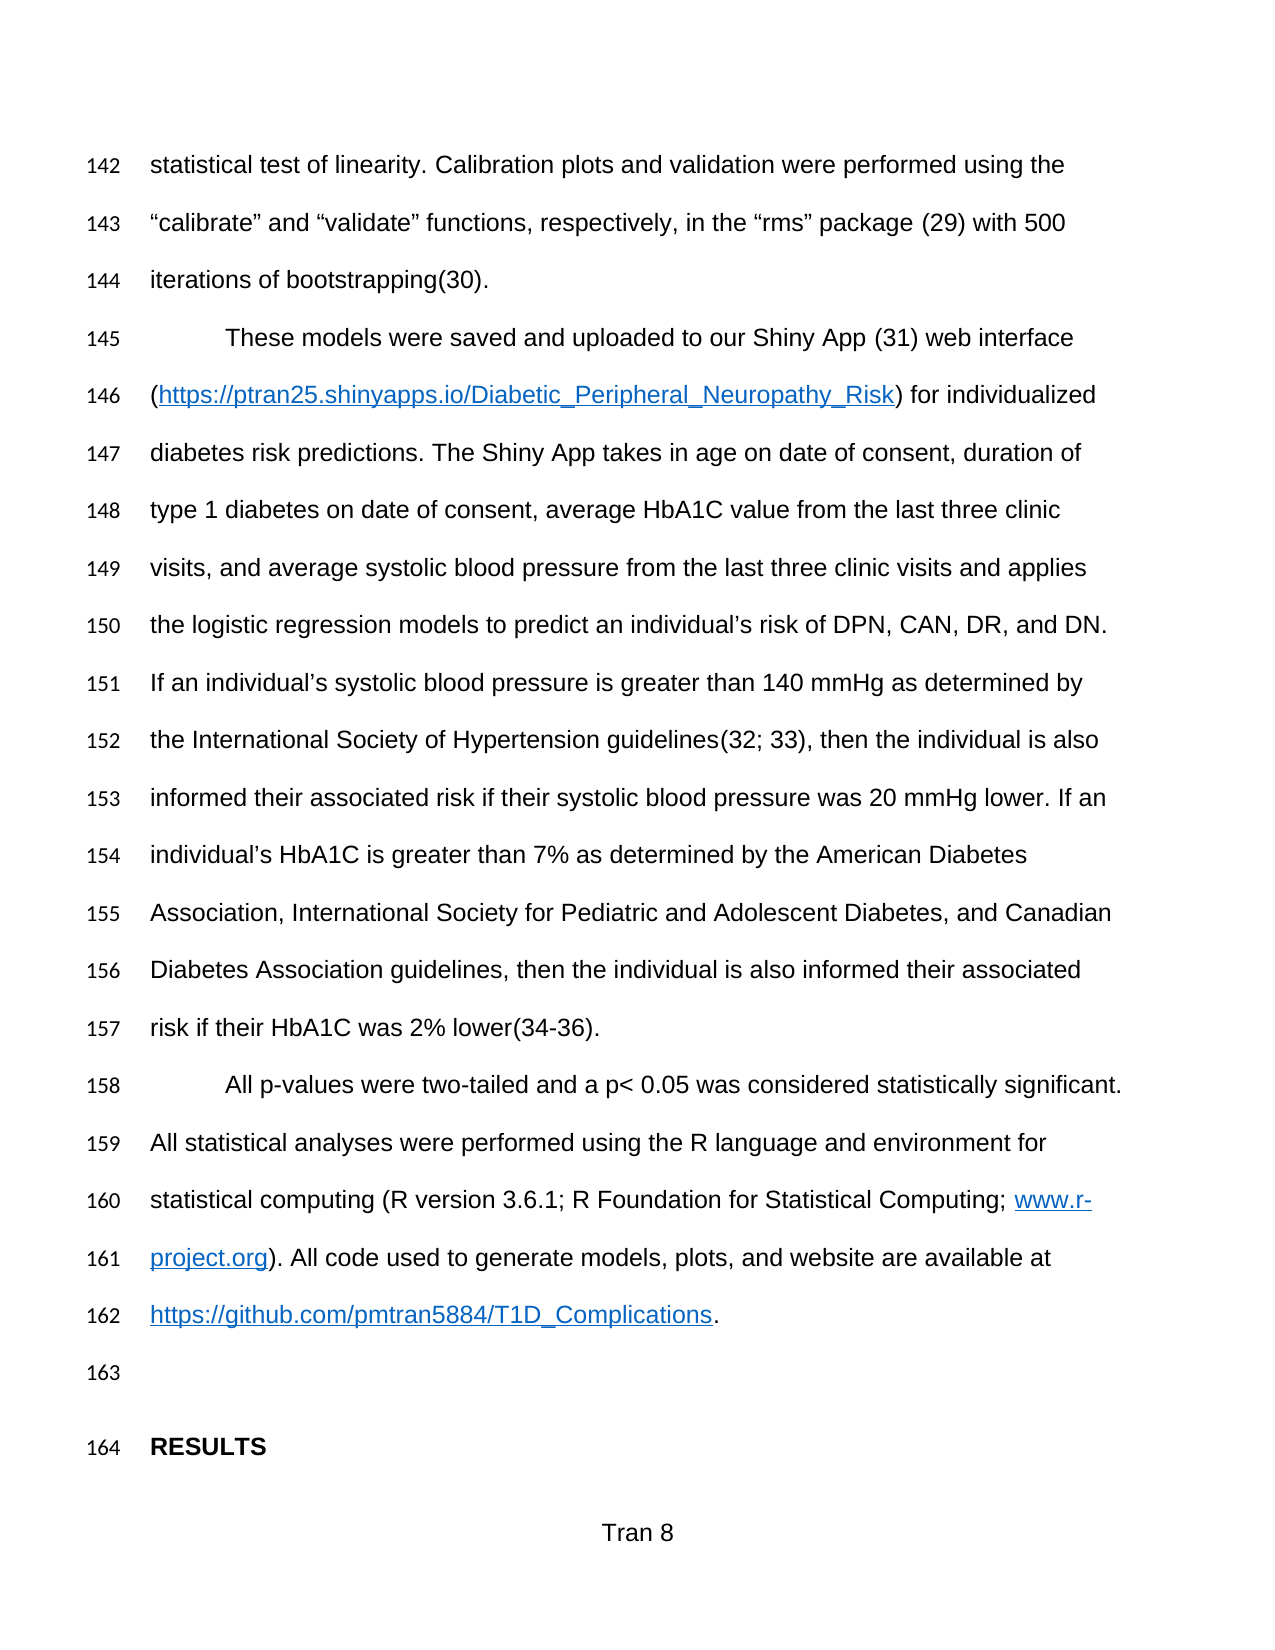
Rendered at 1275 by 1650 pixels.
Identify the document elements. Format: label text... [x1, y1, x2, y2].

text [150, 150, 1125, 294]
text All p-values were two-tailed and a p< 0.05 was considered statistically signiﬁcant. All statistical analyses were performed using the R language and environment for statistical computing (R version 3.6.1; R Foundation for Statistical Computing; www.r-project.org). All code used to generate models, plots, and website are available at https://github.com/pmtran5884/T1D_Complications. [150, 1070, 1125, 1329]
text These models were saved and uploaded to our Shiny App (31) web interface (https://ptran25.shinyapps.io/Diabetic_Peripheral_Neuropathy_Risk) for individualized diabetes risk predictions. The Shiny App takes in age on date of consent, duration of type 1 diabetes on date of consent, average HbA1C value from the last three clinic visits, and average systolic blood pressure from the last three clinic visits and applies the logistic regression models to predict an individual’s risk of DPN, CAN, DR, and DN. If an individual’s systolic blood pressure is greater than 140 mmHg as determined by the International Society of Hypertension guidelines(32; 33), then the individual is also informed their associated risk if their systolic blood pressure was 20 mmHg lower. If an individual’s HbA1C is greater than 7% as determined by the American Diabetes Association, International Society for Pediatric and Adolescent Diabetes, and Canadian Diabetes Association guidelines, then the individual is also informed their associated risk if their HbA1C was 2% lower(34-36). [150, 322, 1125, 1041]
text RESULTS [150, 1432, 1125, 1460]
